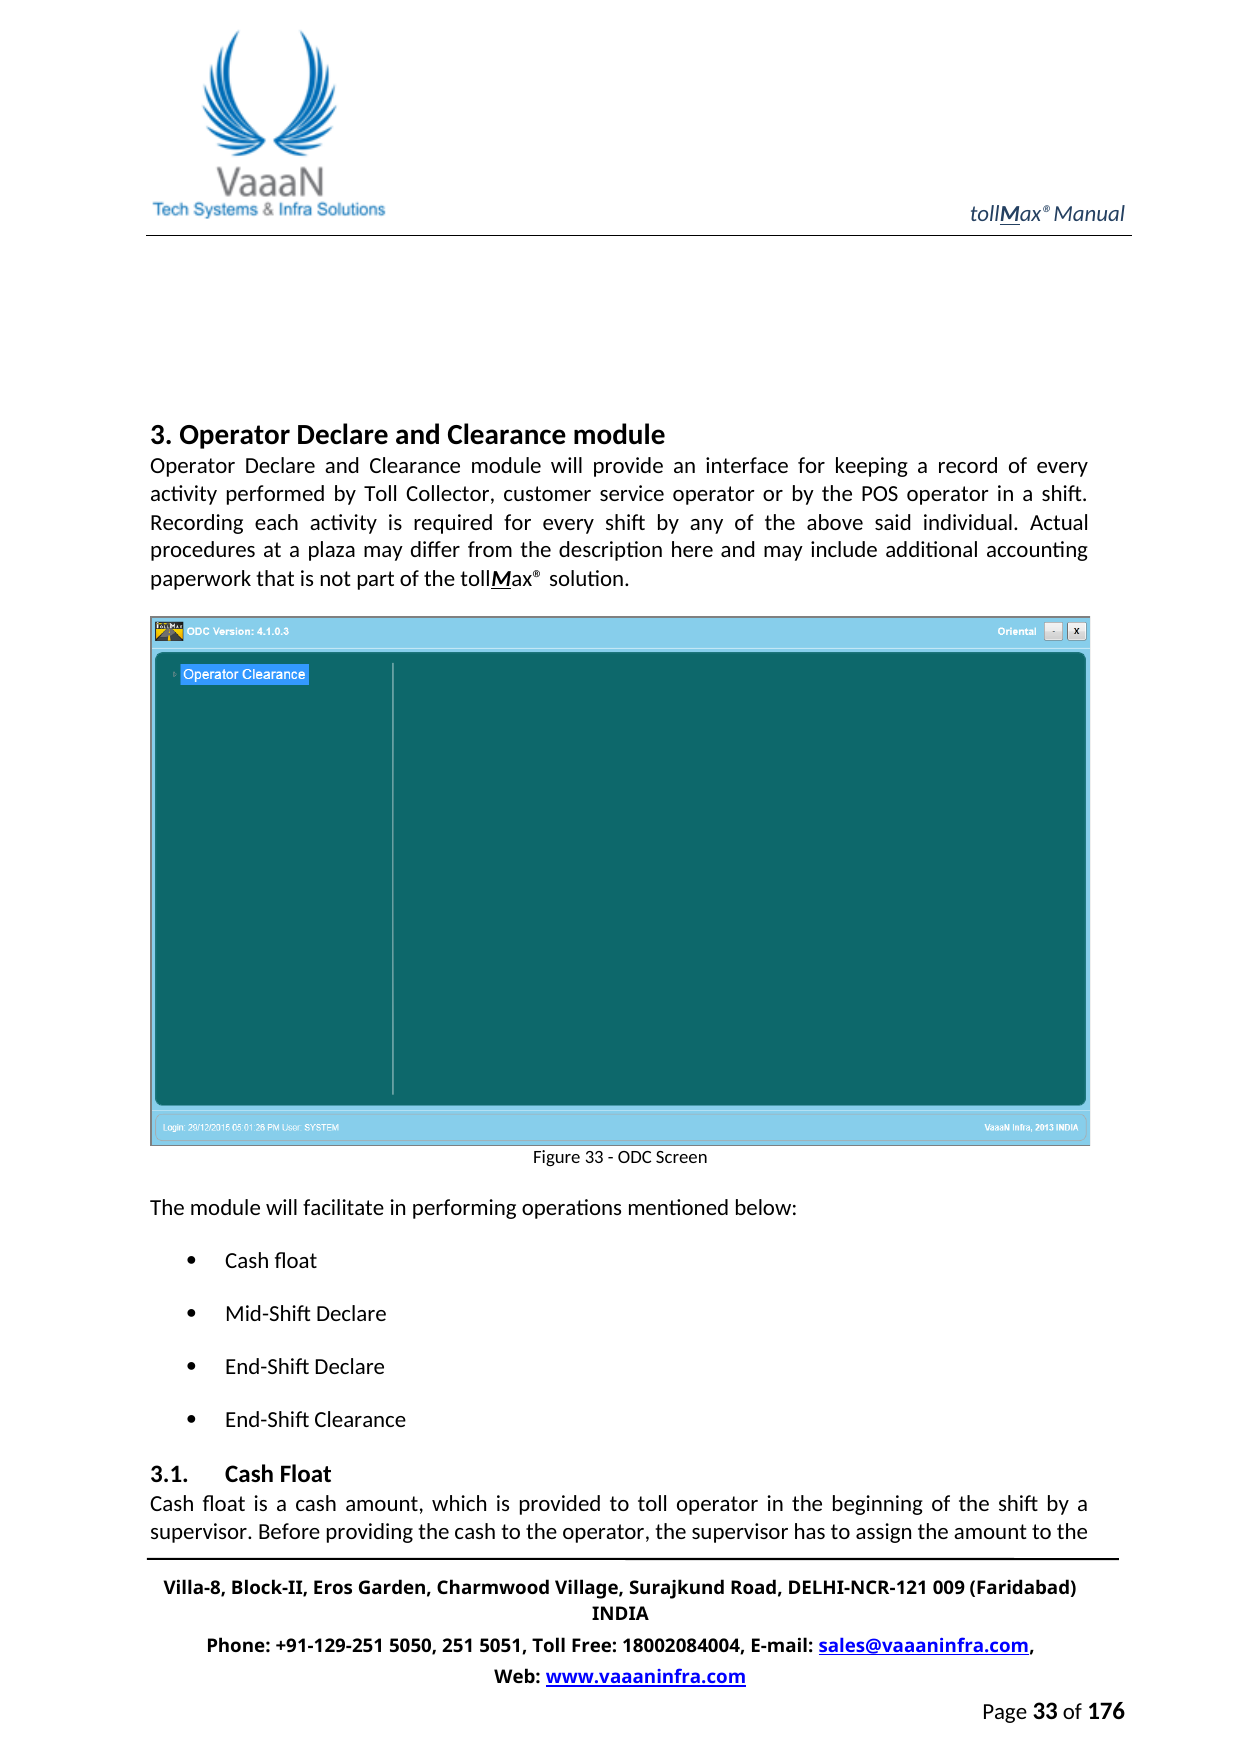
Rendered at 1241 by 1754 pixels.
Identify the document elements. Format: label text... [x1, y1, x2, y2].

list Cash float [187, 1246, 1090, 1274]
picture [150, 616, 1091, 1146]
text Operator Declare and Clearance module will provide an interface for keeping a record of every activity performed by Toll Collector, customer service operator or by the POS operator in a shift. Recording each activity is required for every shift by any of the above said individual. Actual procedures at a plaza may differ from the description here and may include additional accounting paperwork that is not part of the tollMax® solution. [150, 452, 1090, 592]
subtitle Cash Float [150, 1458, 1090, 1489]
text The module will facilitate in performing operations mentioned below: [150, 1193, 1090, 1221]
text Figure 33 - ODC Screen [150, 1146, 1090, 1168]
subtitle 3. Operator Declare and Clearance module [150, 416, 1090, 452]
list End-Shift Clearance [187, 1405, 1090, 1433]
list Mid-Shift Declare [187, 1299, 1090, 1327]
list End-Shift Declare [187, 1352, 1090, 1380]
picture [150, 28, 389, 222]
